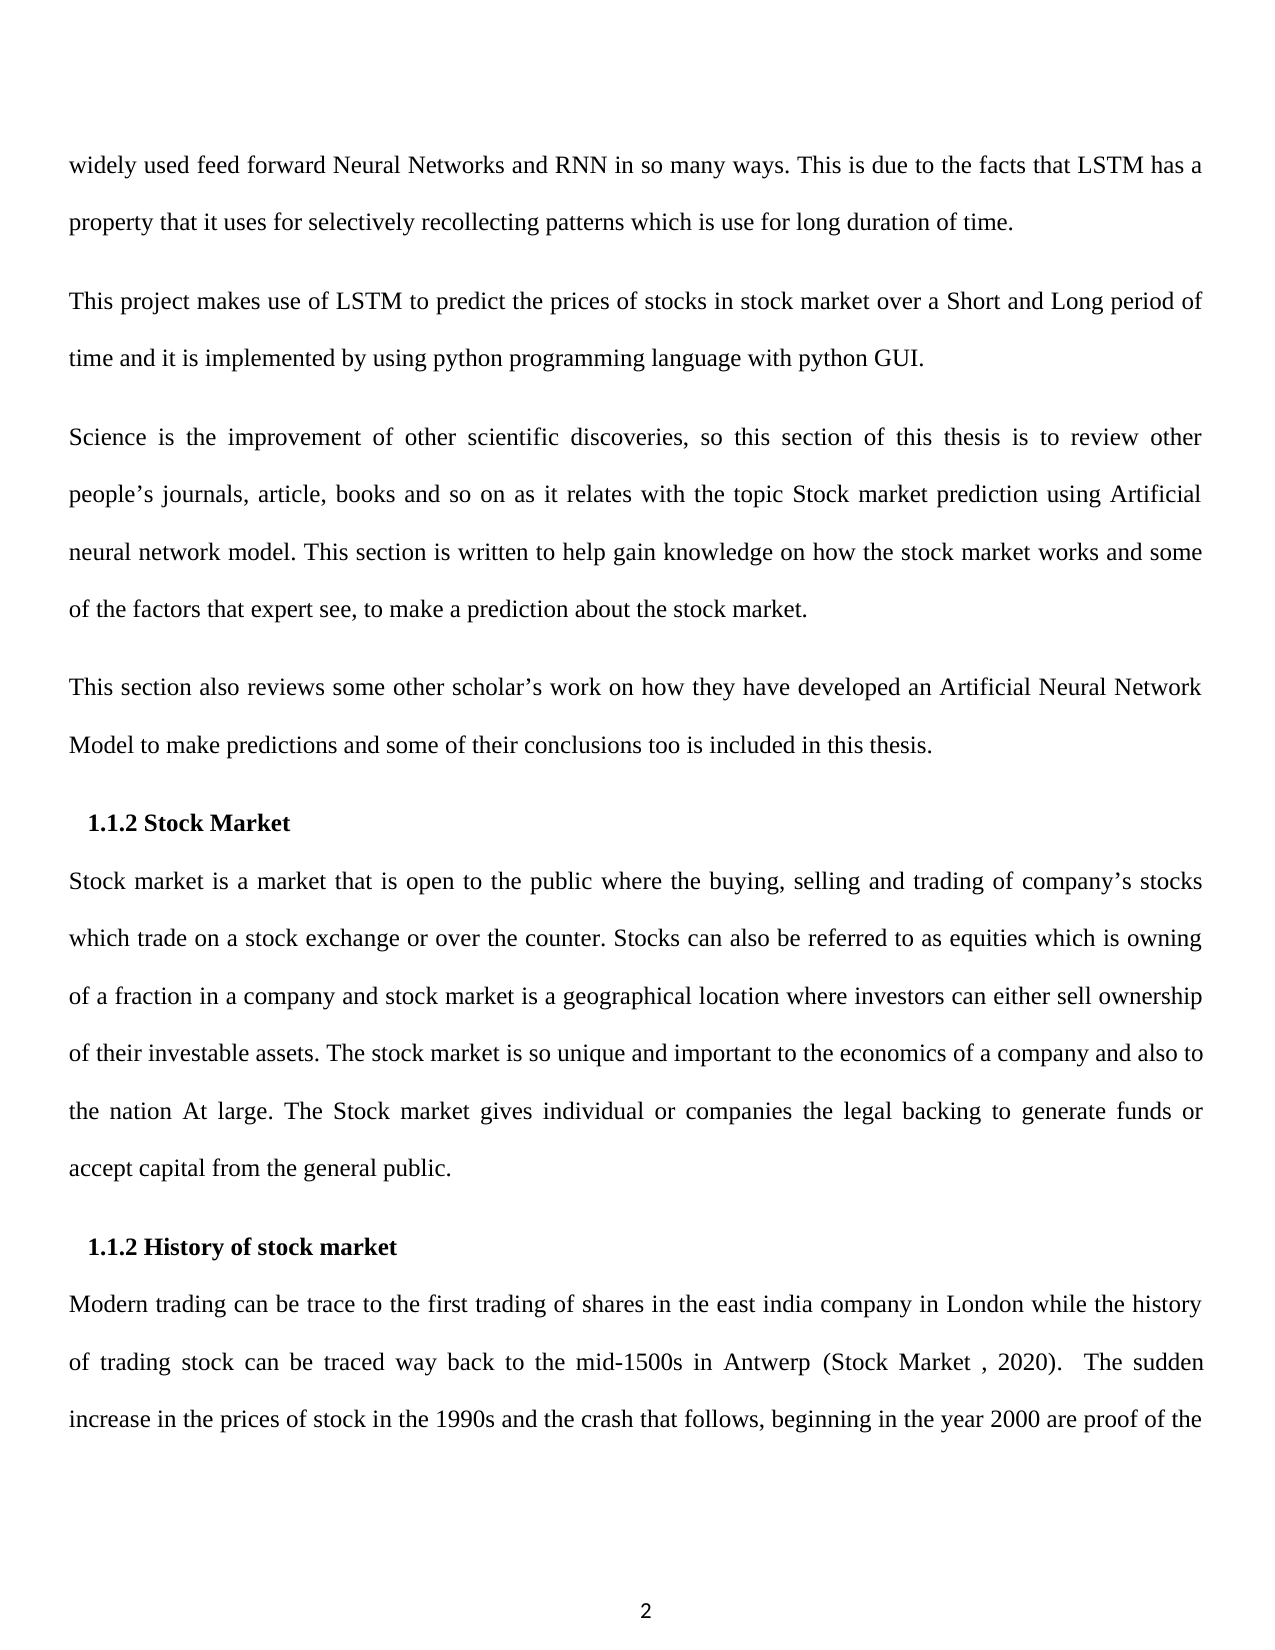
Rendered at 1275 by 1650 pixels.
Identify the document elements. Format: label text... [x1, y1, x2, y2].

text Stock market is a market that is open to the public where the buying, selling and trading of company’s stocks which trade on a stock exchange or over the counter. Stocks can also be referred to as equities which is owning of a fraction in a company and stock market is a geographical location where investors can either sell ownership of their investable assets. The stock market is so unique and important to the economics of a company and also to the nation At large. The Stock market gives individual or companies the legal backing to generate funds or accept capital from the general public. [69, 866, 1204, 1182]
text This section also reviews some other scholar’s work on how they have developed an Artificial Neural Network Model to make predictions and some of their conclusions too is included in this thesis. [69, 672, 1204, 759]
subtitle 1.1.2 Stock Market [87, 808, 1204, 837]
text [69, 150, 1204, 236]
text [69, 1289, 1204, 1433]
subtitle 1.1.2 History of stock market [87, 1232, 1204, 1260]
text Science is the improvement of other scientific discoveries, so this section of this thesis is to review other people’s journals, article, books and so on as it relates with the topic Stock market prediction using Artificial neural network model. This section is written to help gain knowledge on how the stock market works and some of the factors that expert see, to make a prediction about the stock market. [69, 422, 1204, 623]
text This project makes use of LSTM to predict the prices of stocks in stock market over a Short and Long period of time and it is implemented by using python programming language with python GUI. [69, 286, 1204, 372]
